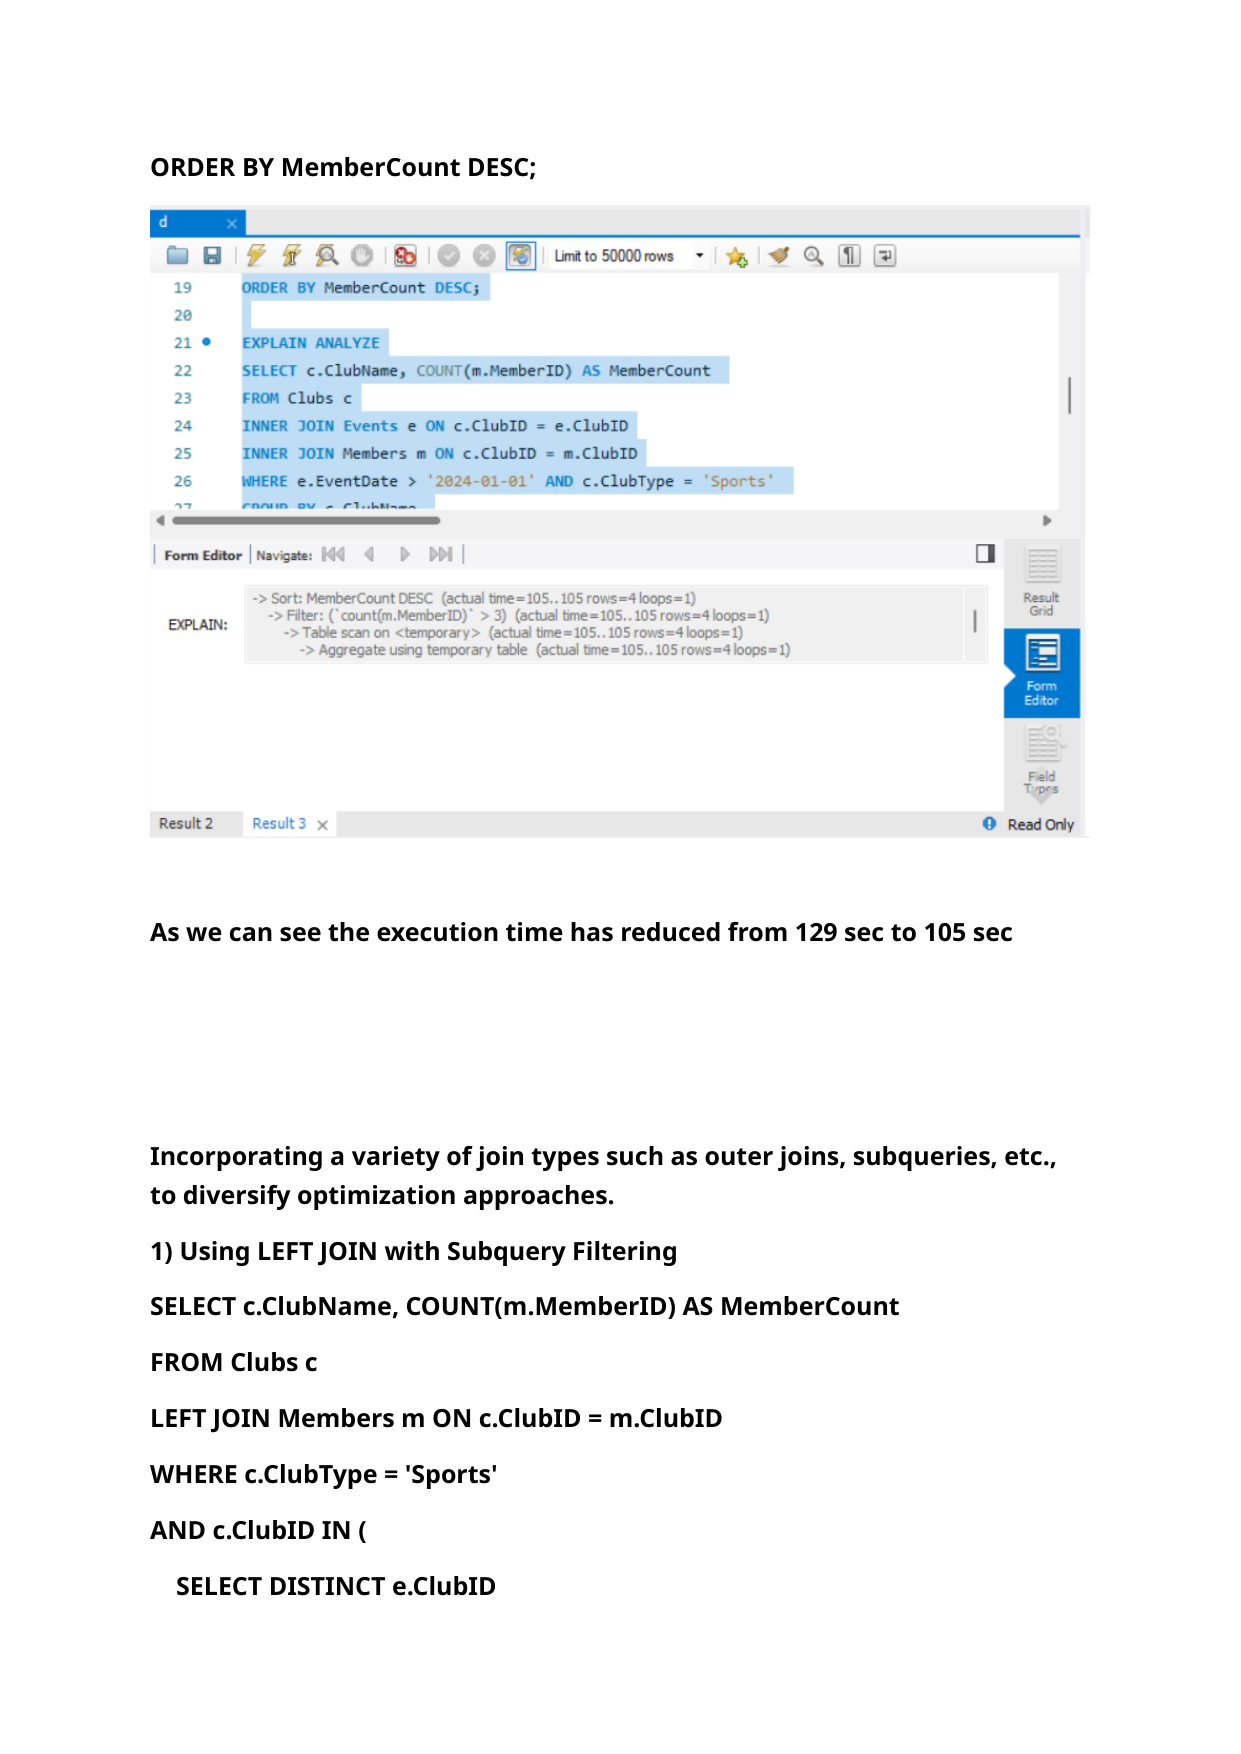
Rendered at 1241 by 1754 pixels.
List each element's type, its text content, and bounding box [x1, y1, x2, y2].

picture [150, 205, 1091, 838]
text AND c.ClubID IN ( [150, 1512, 1090, 1546]
text FROM Clubs c [150, 1345, 1090, 1379]
text LEFT JOIN Members m ON c.ClubID = m.ClubID [150, 1401, 1090, 1435]
text WHERE c.ClubType = 'Sports' [150, 1456, 1090, 1491]
text As we can see the execution time has reduced from 129 sec to 105 sec [150, 915, 1090, 949]
text SELECT c.ClubName, COUNT(m.MemberID) AS MemberCount [150, 1289, 1090, 1323]
text SELECT DISTINCT e.ClubID [150, 1568, 1090, 1602]
text Incorporating a variety of join types such as outer joins, subqueries, etc., to diversify optimization approaches. [150, 1138, 1090, 1211]
text 1) Using LEFT JOIN with Subquery Filtering [150, 1233, 1090, 1267]
text ORDER BY MemberCount DESC; [150, 150, 1090, 184]
